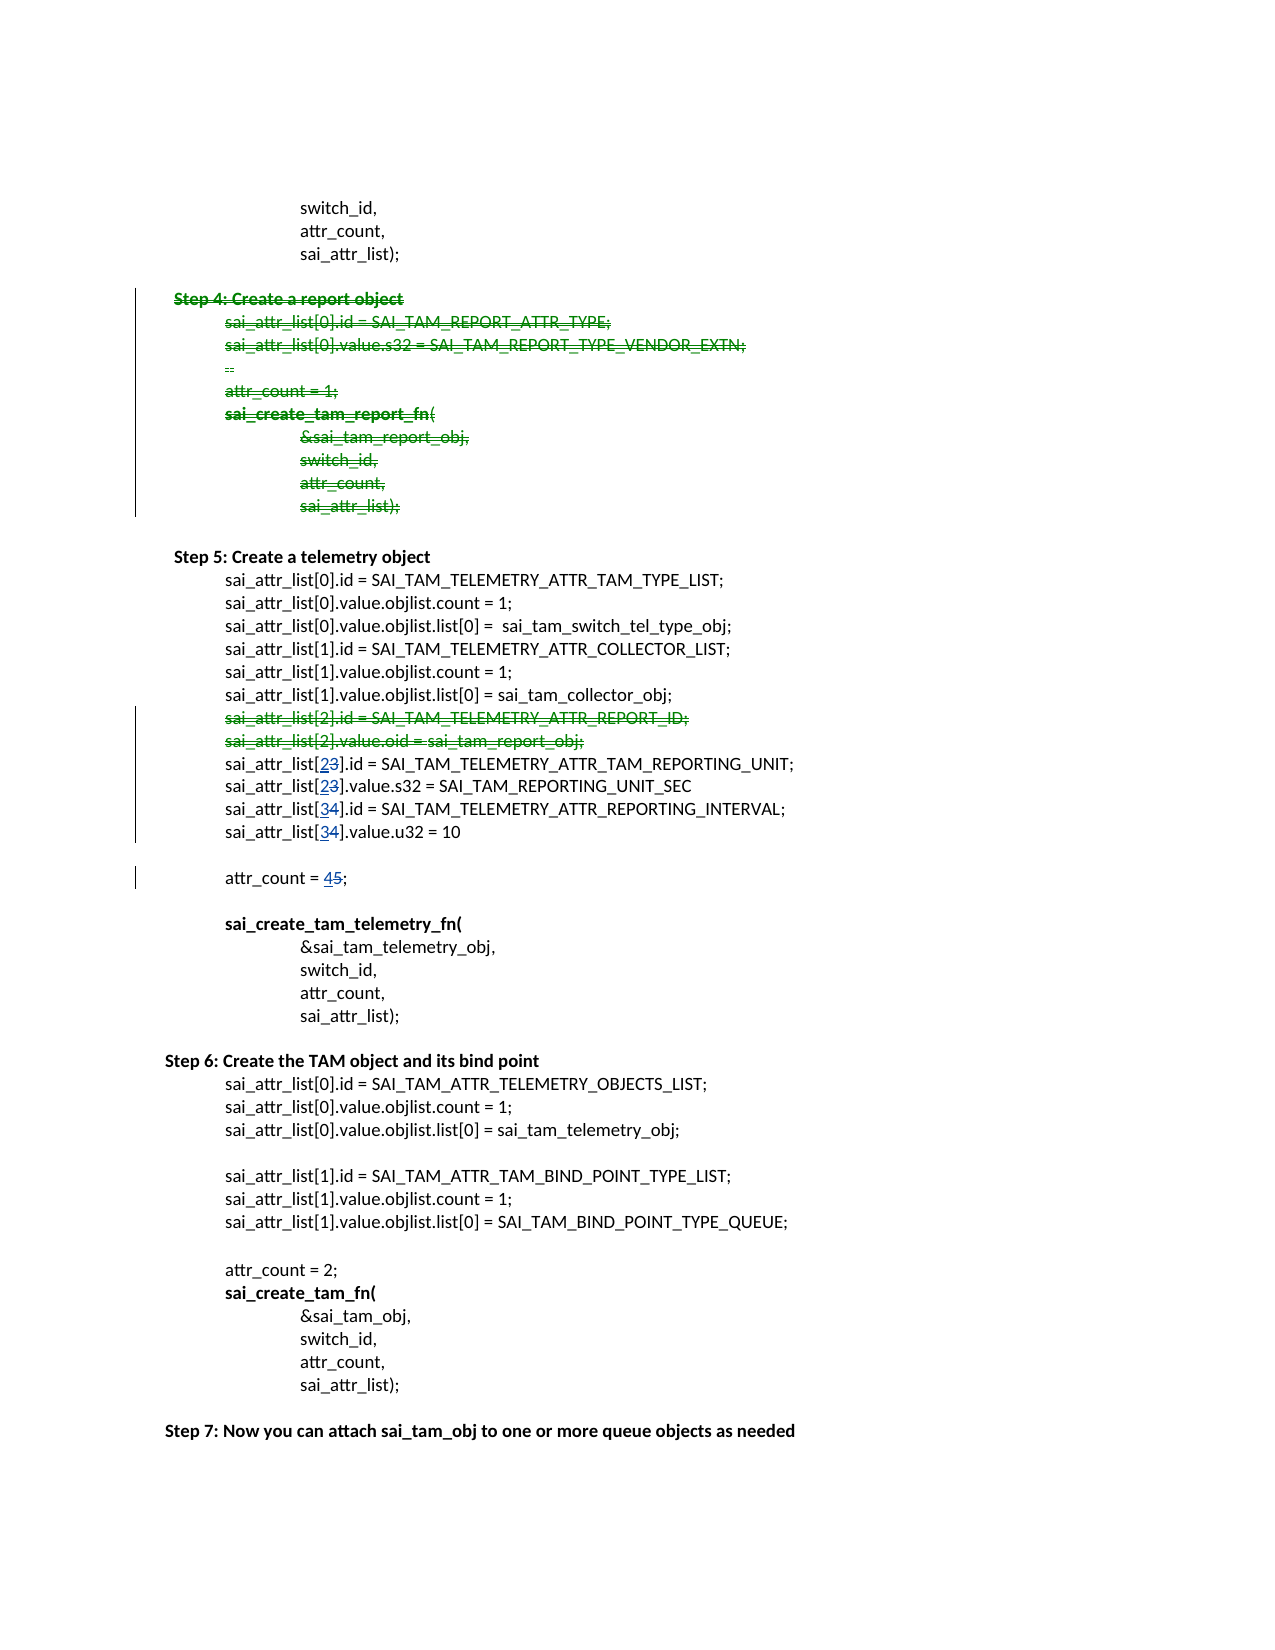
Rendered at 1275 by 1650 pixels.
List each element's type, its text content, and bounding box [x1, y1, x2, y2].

text sai_attr_list[1].value.objlist.count = 1; [225, 660, 1125, 683]
text &sai_tam_obj, [300, 1304, 1125, 1327]
text Step 5: Create a telemetry object [174, 545, 1125, 568]
text attr_count = 2; [225, 1258, 1125, 1281]
text sai_attr_list[0].value.objlist.list[0] = sai_tam_telemetry_obj; [225, 1118, 1125, 1141]
text sai_attr_list[0].value.objlist.count = 1; [225, 1095, 1125, 1118]
text switch_id, [300, 958, 1125, 981]
text sai_attr_list[0].value.objlist.list[0] = sai_tam_switch_tel_type_obj; [225, 614, 1125, 637]
text sai_attr_list[].value.s32 = SAI_TAM_REPORTING_UNIT_SEC [225, 774, 1125, 797]
text sai_attr_list[].value.u32 = 10 [225, 820, 1125, 843]
text attr_count, [300, 219, 1125, 242]
text &sai_tam_telemetry_obj, [300, 935, 1125, 958]
text sai_attr_list[1].value.objlist.list[0] = sai_tam_collector_obj; [225, 683, 1125, 706]
text switch_id, [300, 196, 1125, 219]
text attr_count, [300, 1350, 1125, 1373]
text Step 6: Create the TAM object and its bind point [165, 1049, 1125, 1072]
text attr_count = ; [225, 866, 1125, 889]
text sai_attr_list); [300, 1004, 1125, 1027]
text Step 7: Now you can attach sai_tam_obj to one or more queue objects as needed [165, 1419, 1125, 1442]
text switch_id, [300, 1327, 1125, 1350]
text sai_create_tam_telemetry_fn( [225, 912, 1125, 935]
text sai_create_tam_fn( [225, 1281, 1125, 1304]
text attr_count, [300, 981, 1125, 1004]
text sai_attr_list[1].id = SAI_TAM_TELEMETRY_ATTR_COLLECTOR_LIST; [225, 637, 1125, 660]
text sai_attr_list[0].value.objlist.count = 1; [225, 591, 1125, 614]
text sai_attr_list[1].id = SAI_TAM_ATTR_TAM_BIND_POINT_TYPE_LIST; [225, 1164, 1125, 1187]
text sai_attr_list); [300, 1373, 1125, 1396]
text sai_attr_list[1].value.objlist.list[0] = SAI_TAM_BIND_POINT_TYPE_QUEUE; [225, 1210, 1125, 1233]
text sai_attr_list[1].value.objlist.count = 1; [225, 1187, 1125, 1210]
text sai_attr_list[].id = SAI_TAM_TELEMETRY_ATTR_REPORTING_INTERVAL; [225, 797, 1125, 820]
text sai_attr_list); [300, 242, 1125, 264]
text sai_attr_list[0].id = SAI_TAM_TELEMETRY_ATTR_TAM_TYPE_LIST; [225, 568, 1125, 591]
text sai_attr_list[].id = SAI_TAM_TELEMETRY_ATTR_TAM_REPORTING_UNIT; [225, 752, 1125, 774]
text sai_attr_list[0].id = SAI_TAM_ATTR_TELEMETRY_OBJECTS_LIST; [225, 1072, 1125, 1095]
